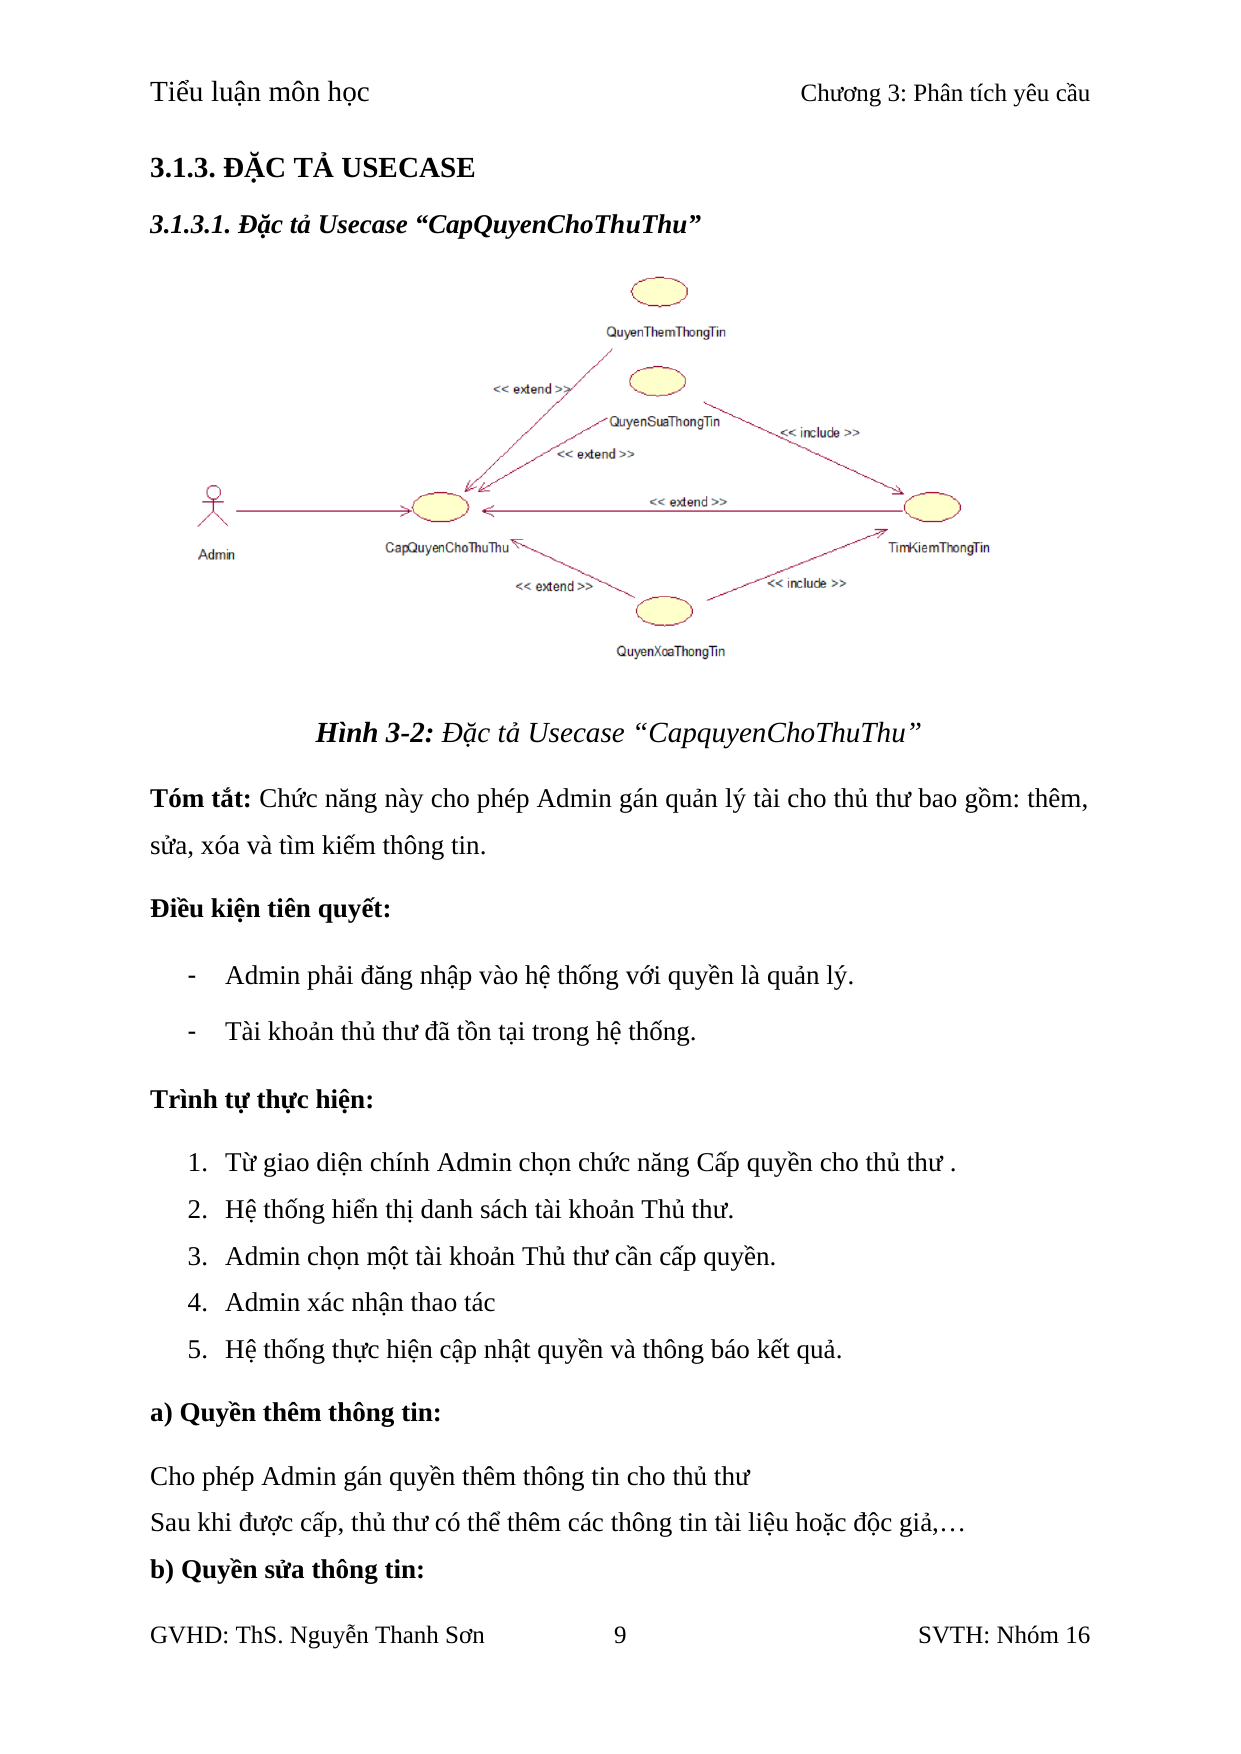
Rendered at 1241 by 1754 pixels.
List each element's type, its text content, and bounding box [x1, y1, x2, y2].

text a) Quyền thêm thông tin: [150, 1396, 1090, 1427]
list Hệ thống hiển thị danh sách tài khoản Thủ thư. [187, 1193, 1090, 1224]
text Tóm tắt: Chức năng này cho phép Admin gán quản lý tài cho thủ thư bao gồm: thêm, sửa, xóa và tìm kiếm thông tin. [150, 782, 1090, 860]
list Admin phải đăng nhập vào hệ thống với quyền là quản lý. [187, 956, 1090, 993]
picture [150, 259, 1090, 682]
list Tài khoản thủ thư đã tồn tại trong hệ thống. [187, 1011, 1090, 1048]
subtitle 3.1.3.1. Đặc tả Usecase “CapQuyenChoThuThu” [150, 209, 1090, 240]
text Hình 3-2: Đặc tả Usecase “CapquyenChoThuThu” [150, 715, 1090, 749]
list Admin chọn một tài khoản Thủ thư cần cấp quyền. [187, 1240, 1090, 1271]
list Admin xác nhận thao tác [187, 1286, 1090, 1317]
subtitle 3.1.3. ĐẶC TẢ USECASE [150, 150, 1090, 183]
text Cho phép Admin gán quyền thêm thông tin cho thủ thư [150, 1460, 1090, 1491]
text Điều kiện tiên quyết: [150, 892, 1090, 923]
text Trình tự thực hiện: [150, 1083, 1090, 1114]
text b) Quyền sửa thông tin: [150, 1553, 1090, 1584]
text Sau khi được cấp, thủ thư có thể thêm các thông tin tài liệu hoặc độc giả,… [150, 1506, 1090, 1537]
list Hệ thống thực hiện cập nhật quyền và thông báo kết quả. [187, 1333, 1090, 1364]
list Từ giao diện chính Admin chọn chức năng Cấp quyền cho thủ thư . [187, 1146, 1090, 1177]
